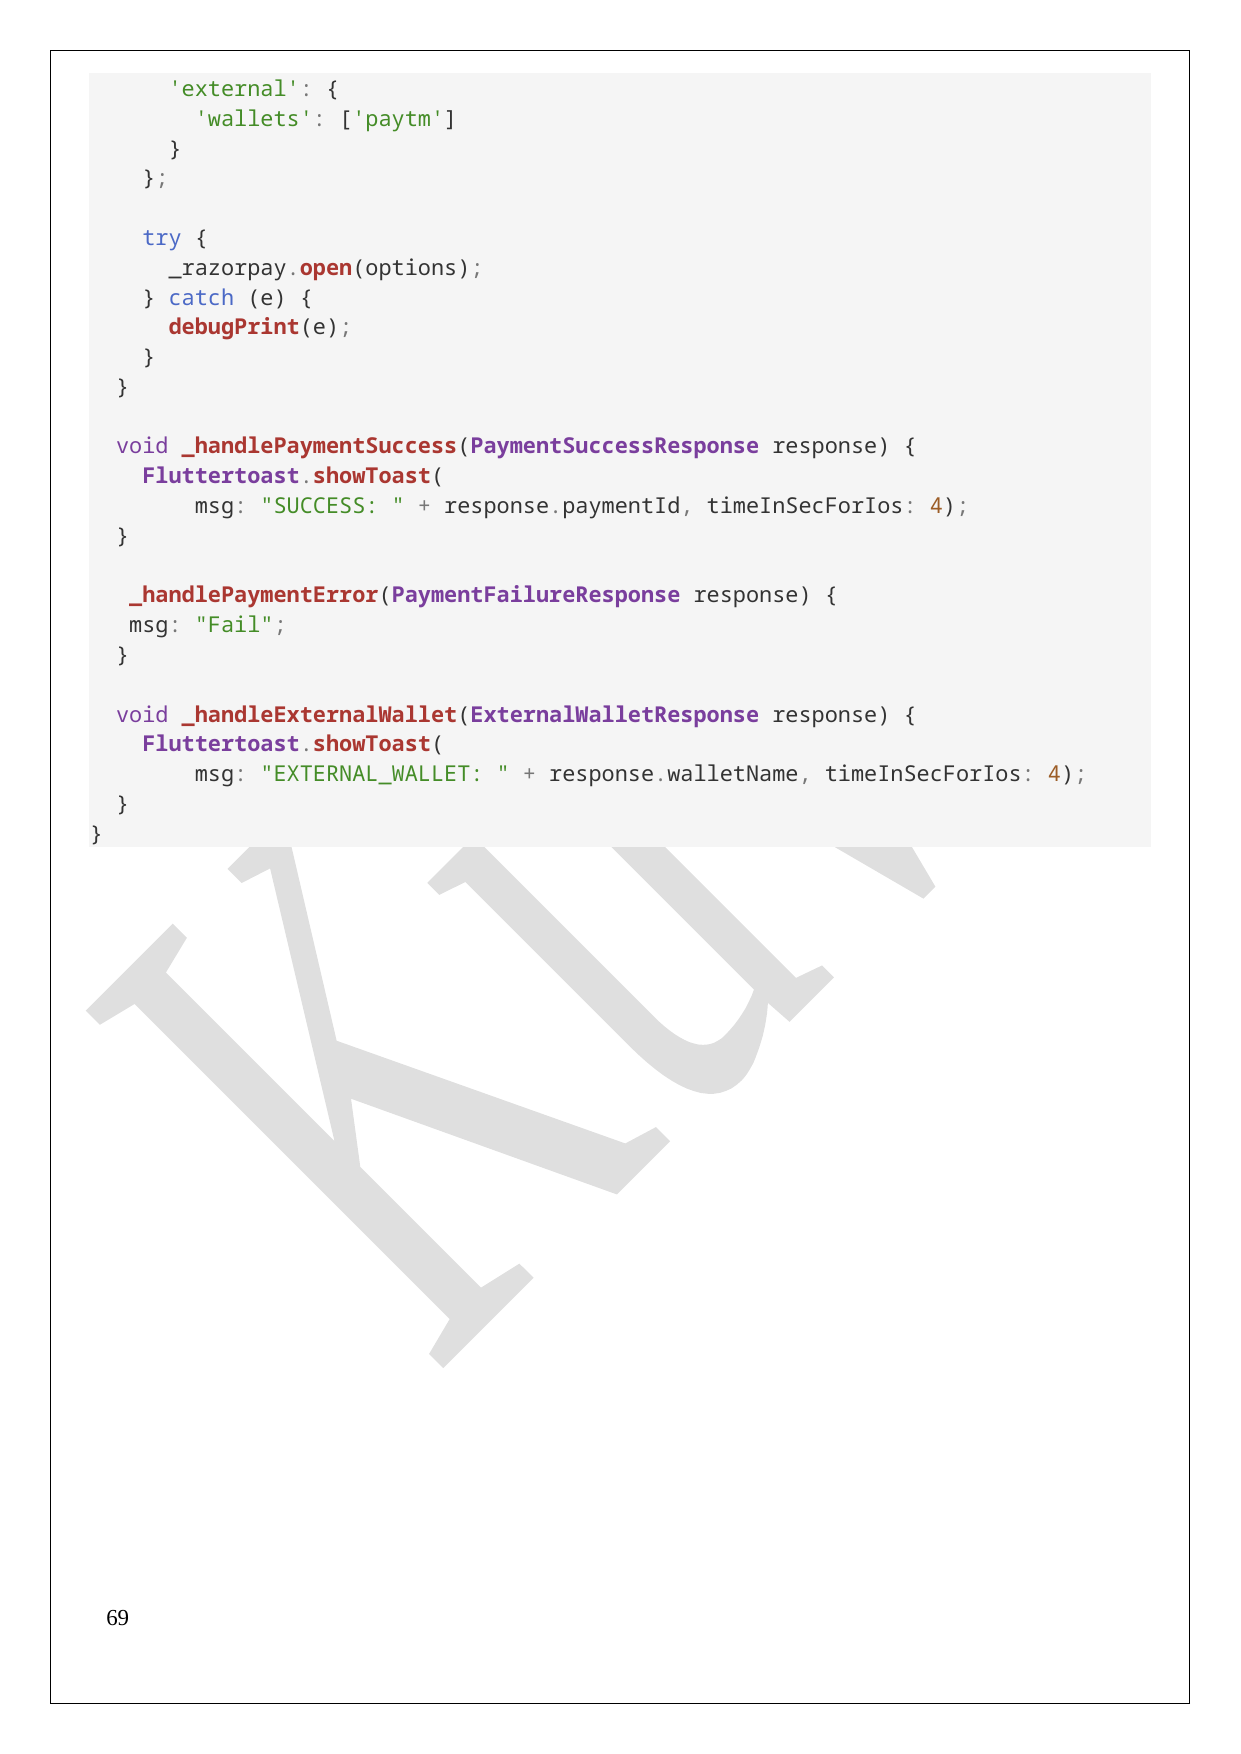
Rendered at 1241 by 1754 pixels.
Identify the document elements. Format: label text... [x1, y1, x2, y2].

text try { [89, 222, 1151, 252]
text msg: "Fail"; [89, 609, 1151, 639]
text } [89, 818, 1151, 847]
text } [89, 520, 1151, 549]
text } [89, 639, 1151, 669]
text debugPrint(e); [89, 311, 1151, 341]
text } [89, 788, 1151, 818]
text msg: "SUCCESS: " + response.paymentId, timeInSecForIos: 4); [89, 490, 1151, 520]
text } [89, 341, 1151, 371]
text } [89, 132, 1151, 162]
text msg: "EXTERNAL_WALLET: " + response.walletName, timeInSecForIos: 4); [89, 758, 1151, 788]
text void _handleExternalWallet(ExternalWalletResponse response) { [89, 698, 1151, 728]
text 'wallets': ['paytm'] [89, 103, 1151, 132]
text Fluttertoast.showToast( [89, 460, 1151, 490]
text _razorpay.open(options); [89, 252, 1151, 281]
text void _handlePaymentSuccess(PaymentSuccessResponse response) { [89, 430, 1151, 460]
text } [89, 371, 1151, 401]
text _handlePaymentError(PaymentFailureResponse response) { [89, 579, 1151, 609]
text Fluttertoast.showToast( [89, 728, 1151, 758]
text }; [89, 162, 1151, 192]
text } catch (e) { [89, 281, 1151, 311]
text 'external': { [89, 73, 1151, 103]
